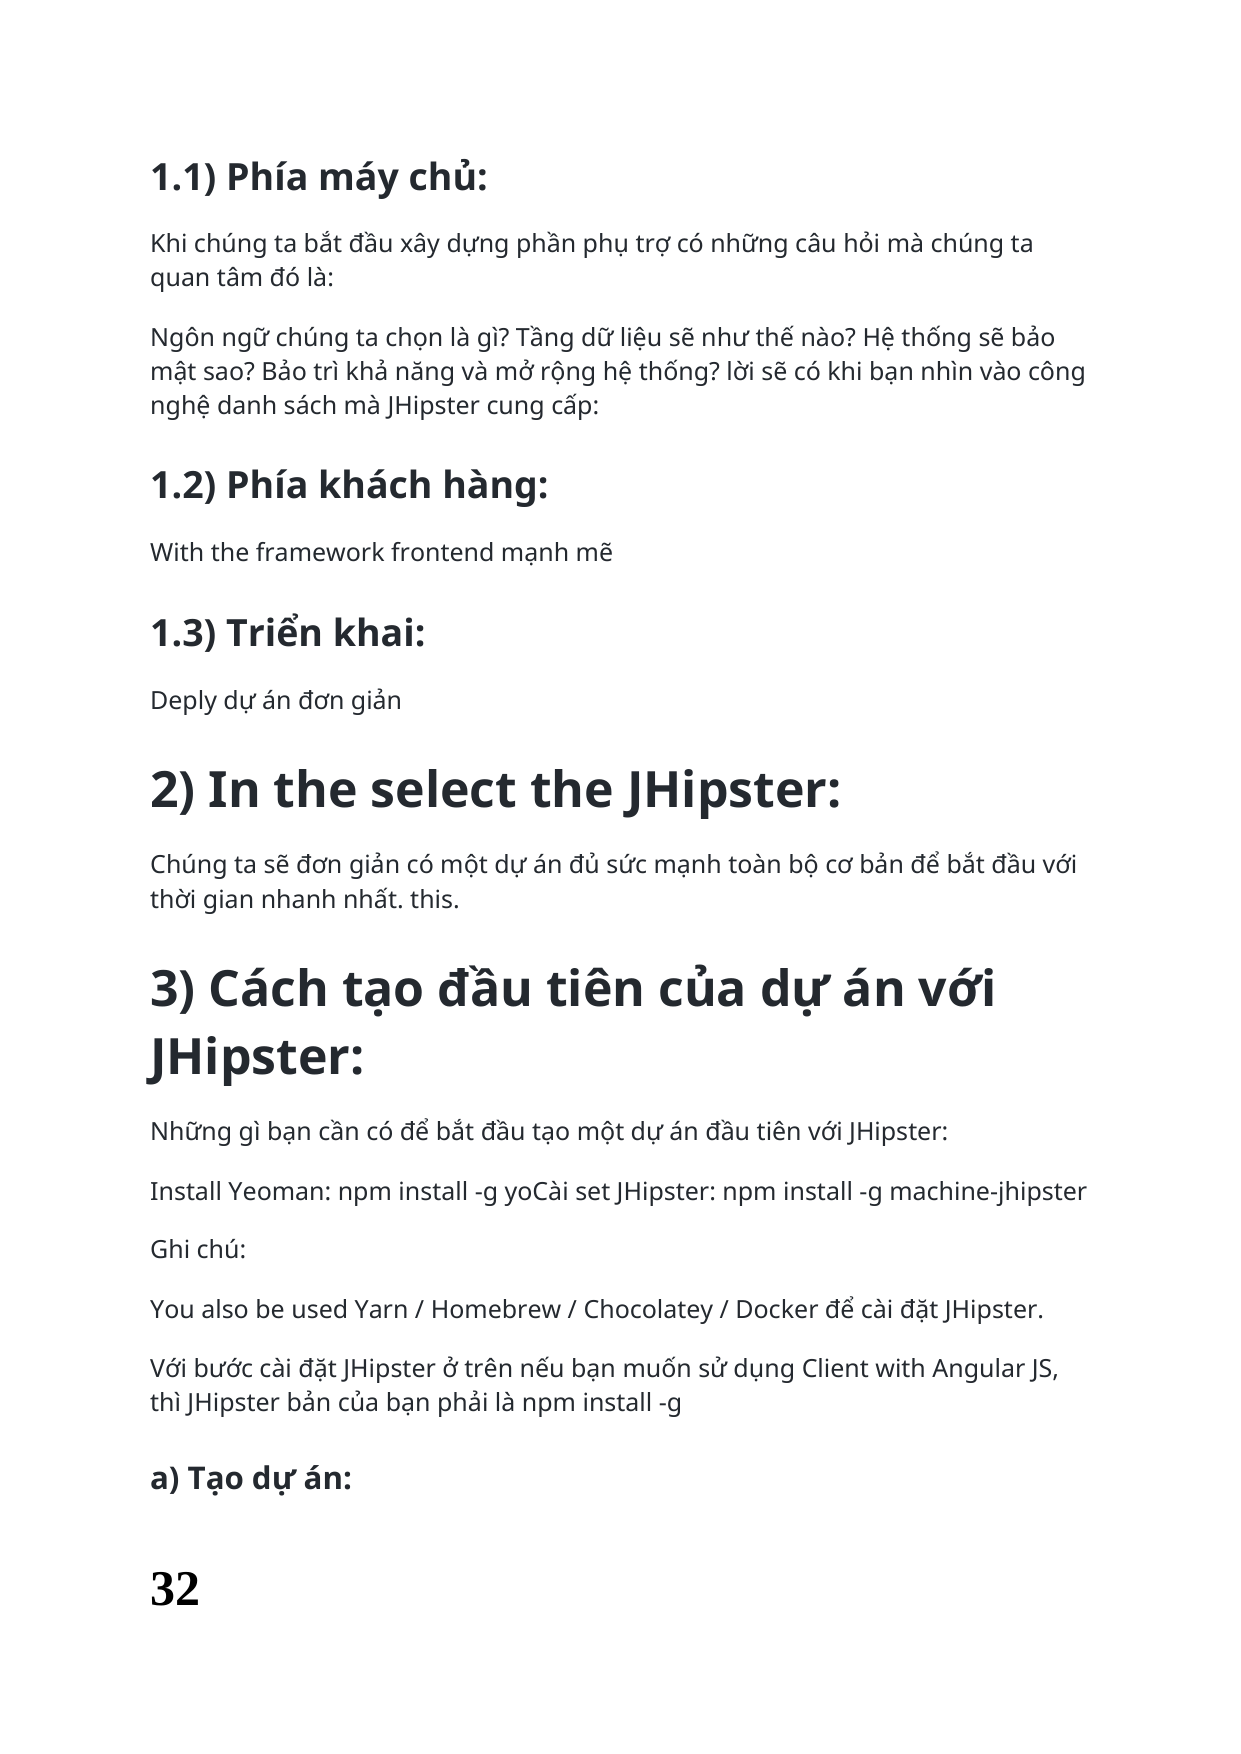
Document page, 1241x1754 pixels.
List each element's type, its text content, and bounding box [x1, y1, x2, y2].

subtitle 1.1) Phía máy chủ: [150, 150, 1090, 201]
text Install Yeoman: npm install -g yoCài set JHipster: npm install -g machine-jhipster [150, 1173, 1090, 1207]
subtitle 3) Cách tạo đầu tiên của dự án với JHipster: [150, 953, 1090, 1089]
text With the framework frontend mạnh mẽ [150, 535, 1090, 569]
text Khi chúng ta bắt đầu xây dựng phần phụ trợ có những câu hỏi mà chúng ta quan tâm đó là: [150, 226, 1090, 294]
text You also be used Yarn / Homebrew / Chocolatey / Docker để cài đặt JHipster. [150, 1291, 1090, 1325]
subtitle 1.3) Triển khai: [150, 606, 1090, 657]
subtitle 2) In the select the JHipster: [150, 754, 1090, 822]
text Những gì bạn cần có để bắt đầu tạo một dự án đầu tiên với JHipster: [150, 1114, 1090, 1148]
text Chúng ta sẽ đơn giản có một dự án đủ sức mạnh toàn bộ cơ bản để bắt đầu với thời gian nhanh nhất. this. [150, 847, 1090, 915]
text Ngôn ngữ chúng ta chọn là gì? Tầng dữ liệu sẽ như thế nào? Hệ thống sẽ bảo mật sao? Bảo trì khả năng và mở rộng hệ thống? lời sẽ có khi bạn nhìn vào công nghệ danh sách mà JHipster cung cấp: [150, 319, 1090, 421]
text Ghi chú: [150, 1232, 1090, 1266]
subtitle 1.2) Phía khách hàng: [150, 459, 1090, 510]
subtitle a) Tạo dự án: [150, 1456, 1090, 1498]
text Với bước cài đặt JHipster ở trên nếu bạn muốn sử dụng Client with Angular JS, thì JHipster bản của bạn phải là npm install -g [150, 1350, 1090, 1418]
text Deply dự án đơn giản [150, 682, 1090, 717]
